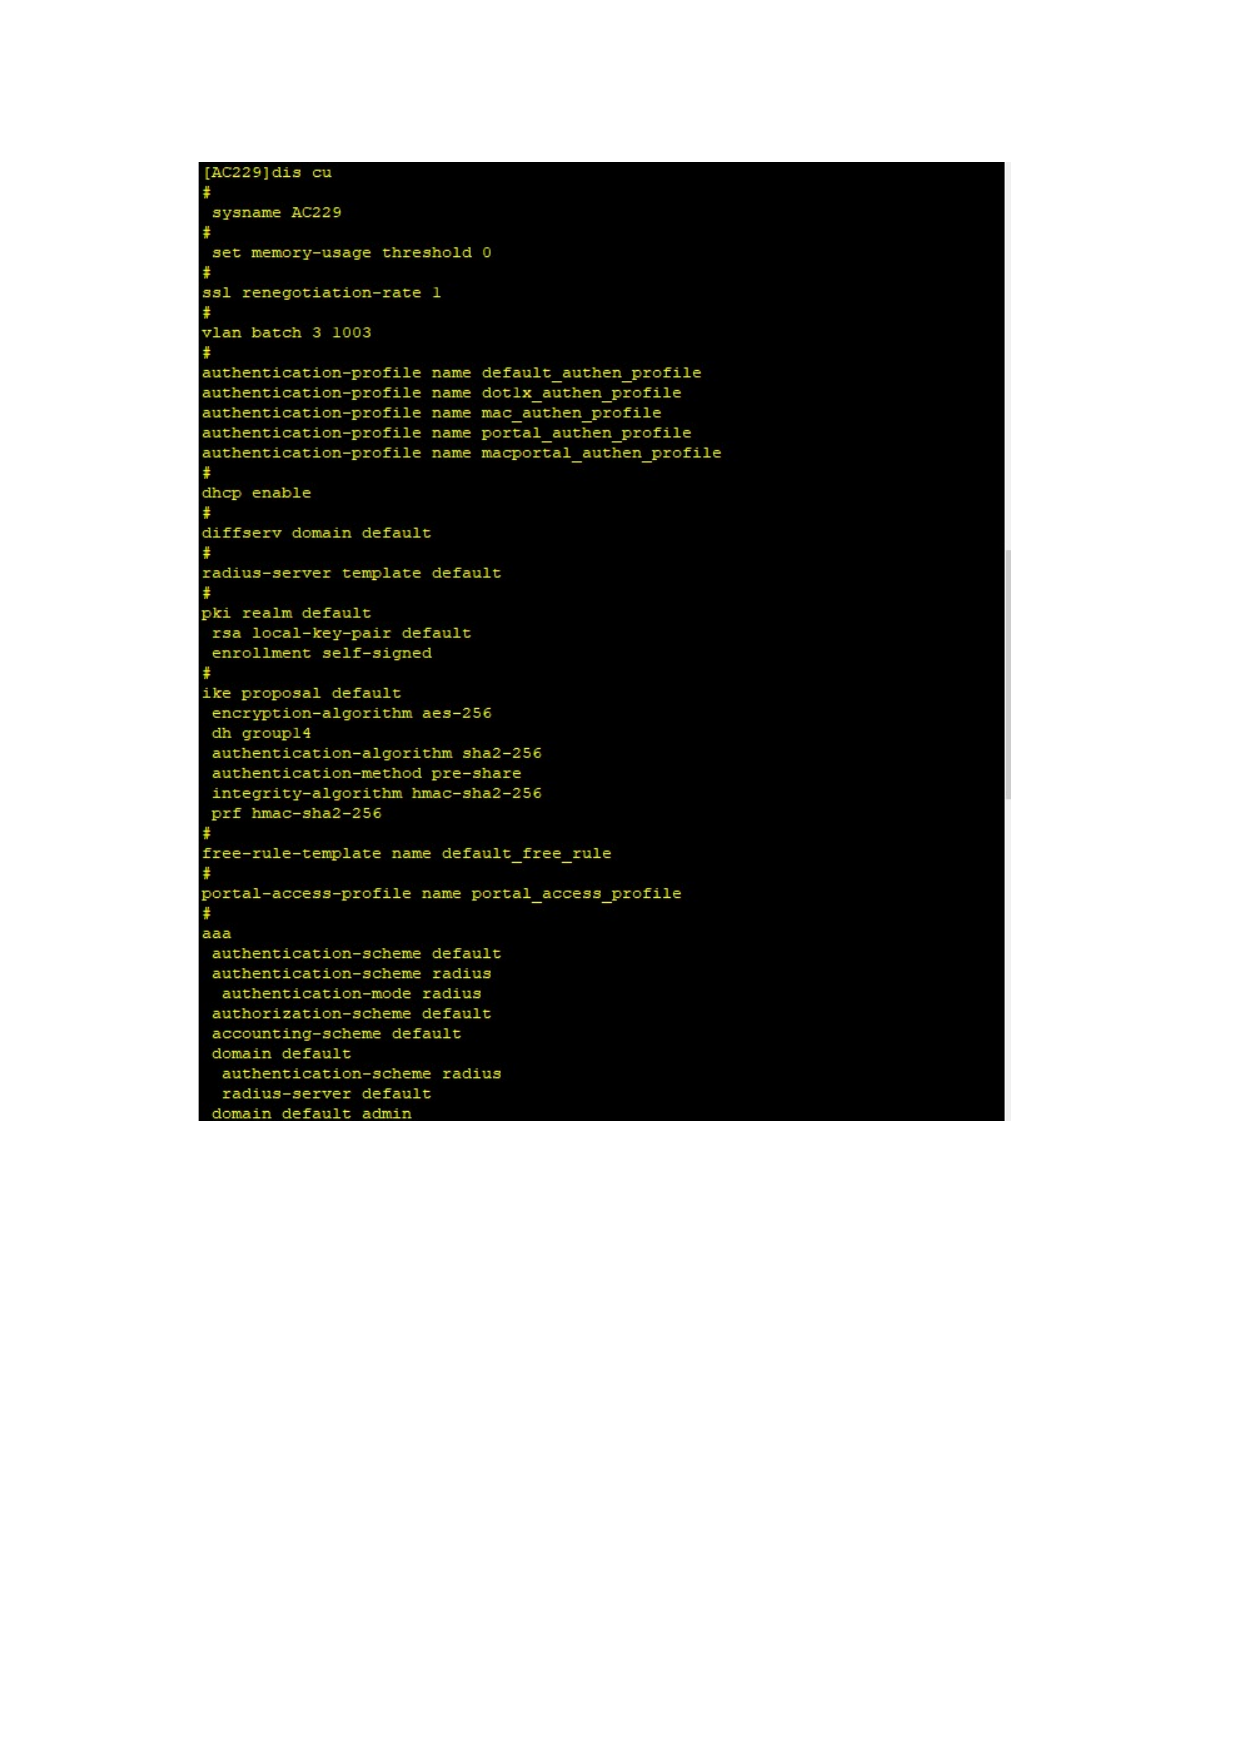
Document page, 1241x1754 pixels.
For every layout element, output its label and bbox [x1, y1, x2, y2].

picture [198, 162, 1011, 1121]
